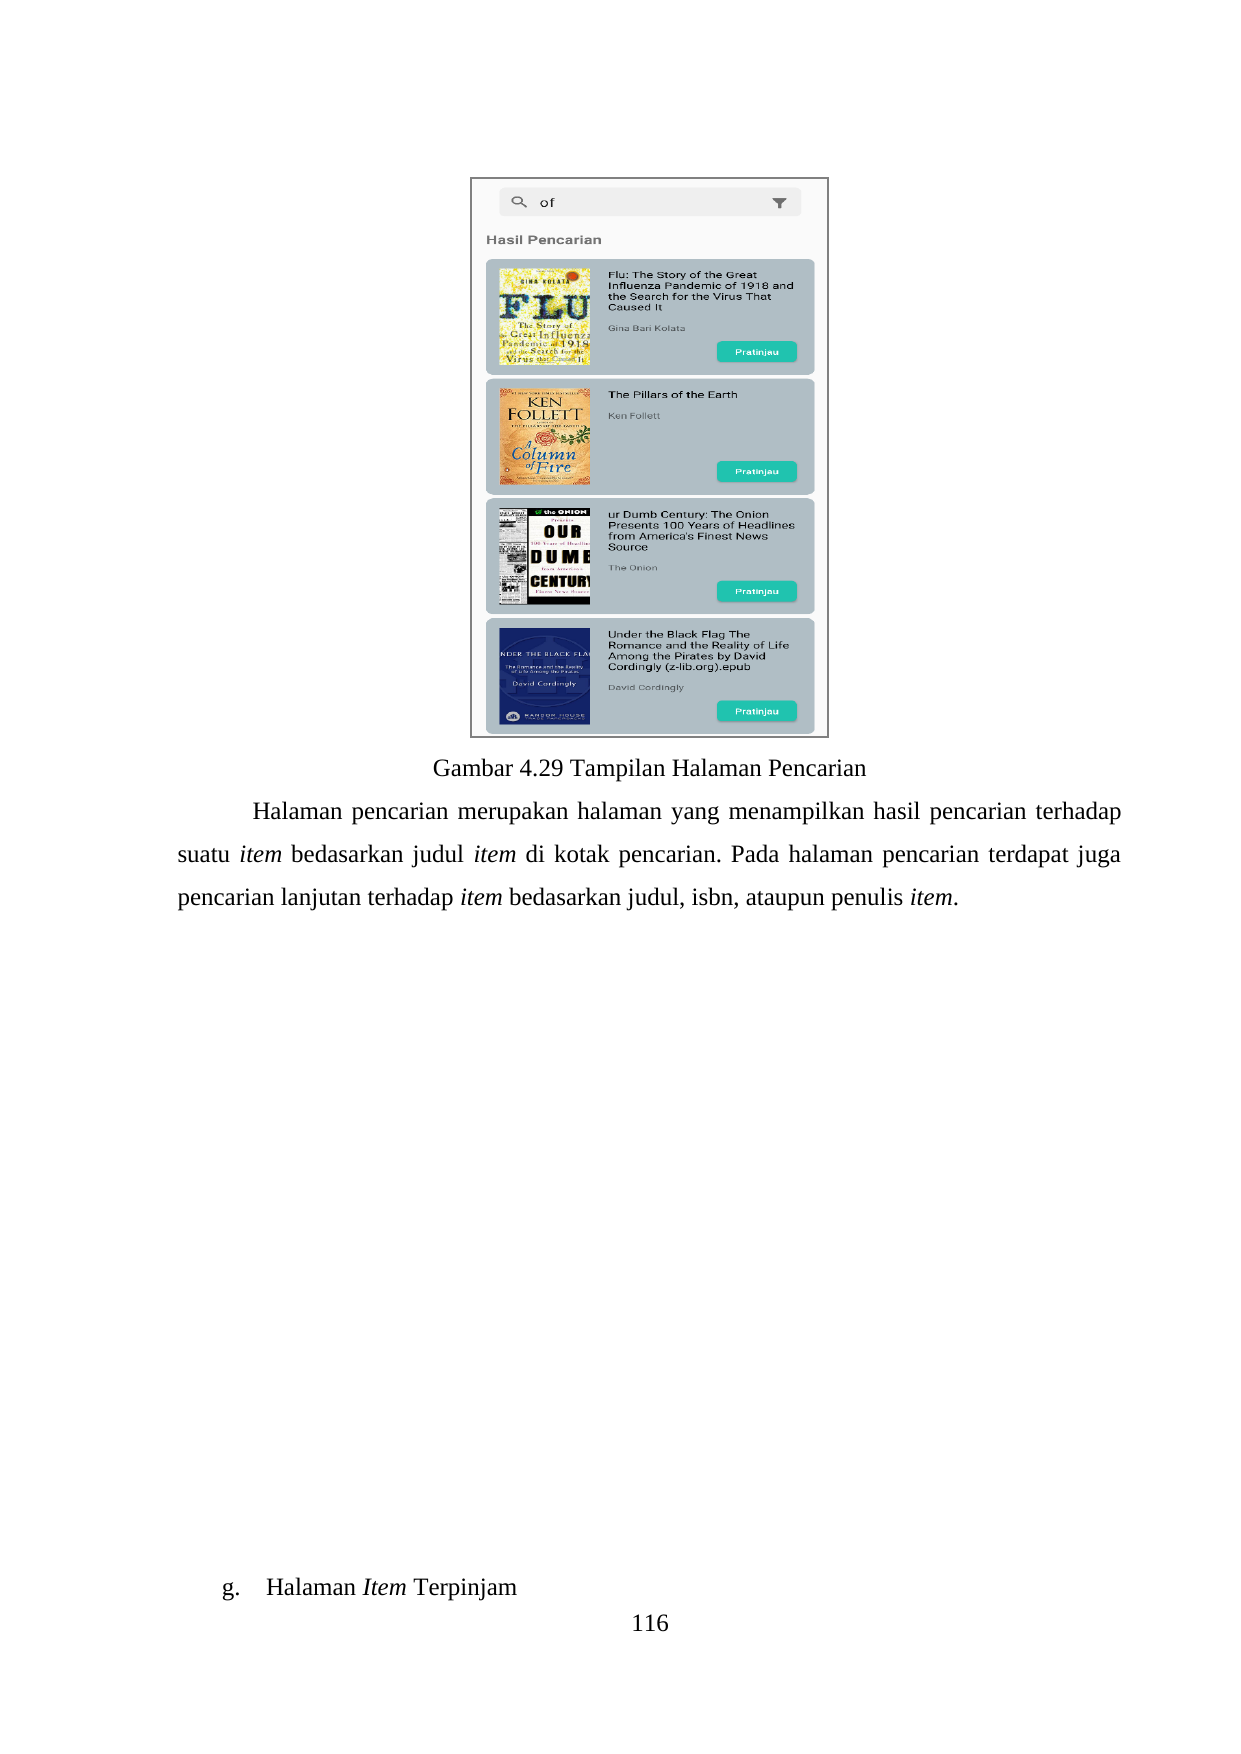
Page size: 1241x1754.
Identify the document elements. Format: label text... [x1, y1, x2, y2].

text Halaman pencarian merupakan halaman yang menampilkan hasil pencarian terhadap suatu item bedasarkan judul item di kotak pencarian. Pada halaman pencarian terdapat juga pencarian lanjutan terhadap item bedasarkan judul, isbn, ataupun penulis item. [177, 796, 1122, 911]
list Halaman Item Terpinjam [222, 1572, 1122, 1601]
text Gambar 4. Tampilan Halaman Pencarian [177, 753, 1122, 781]
picture [472, 179, 827, 736]
